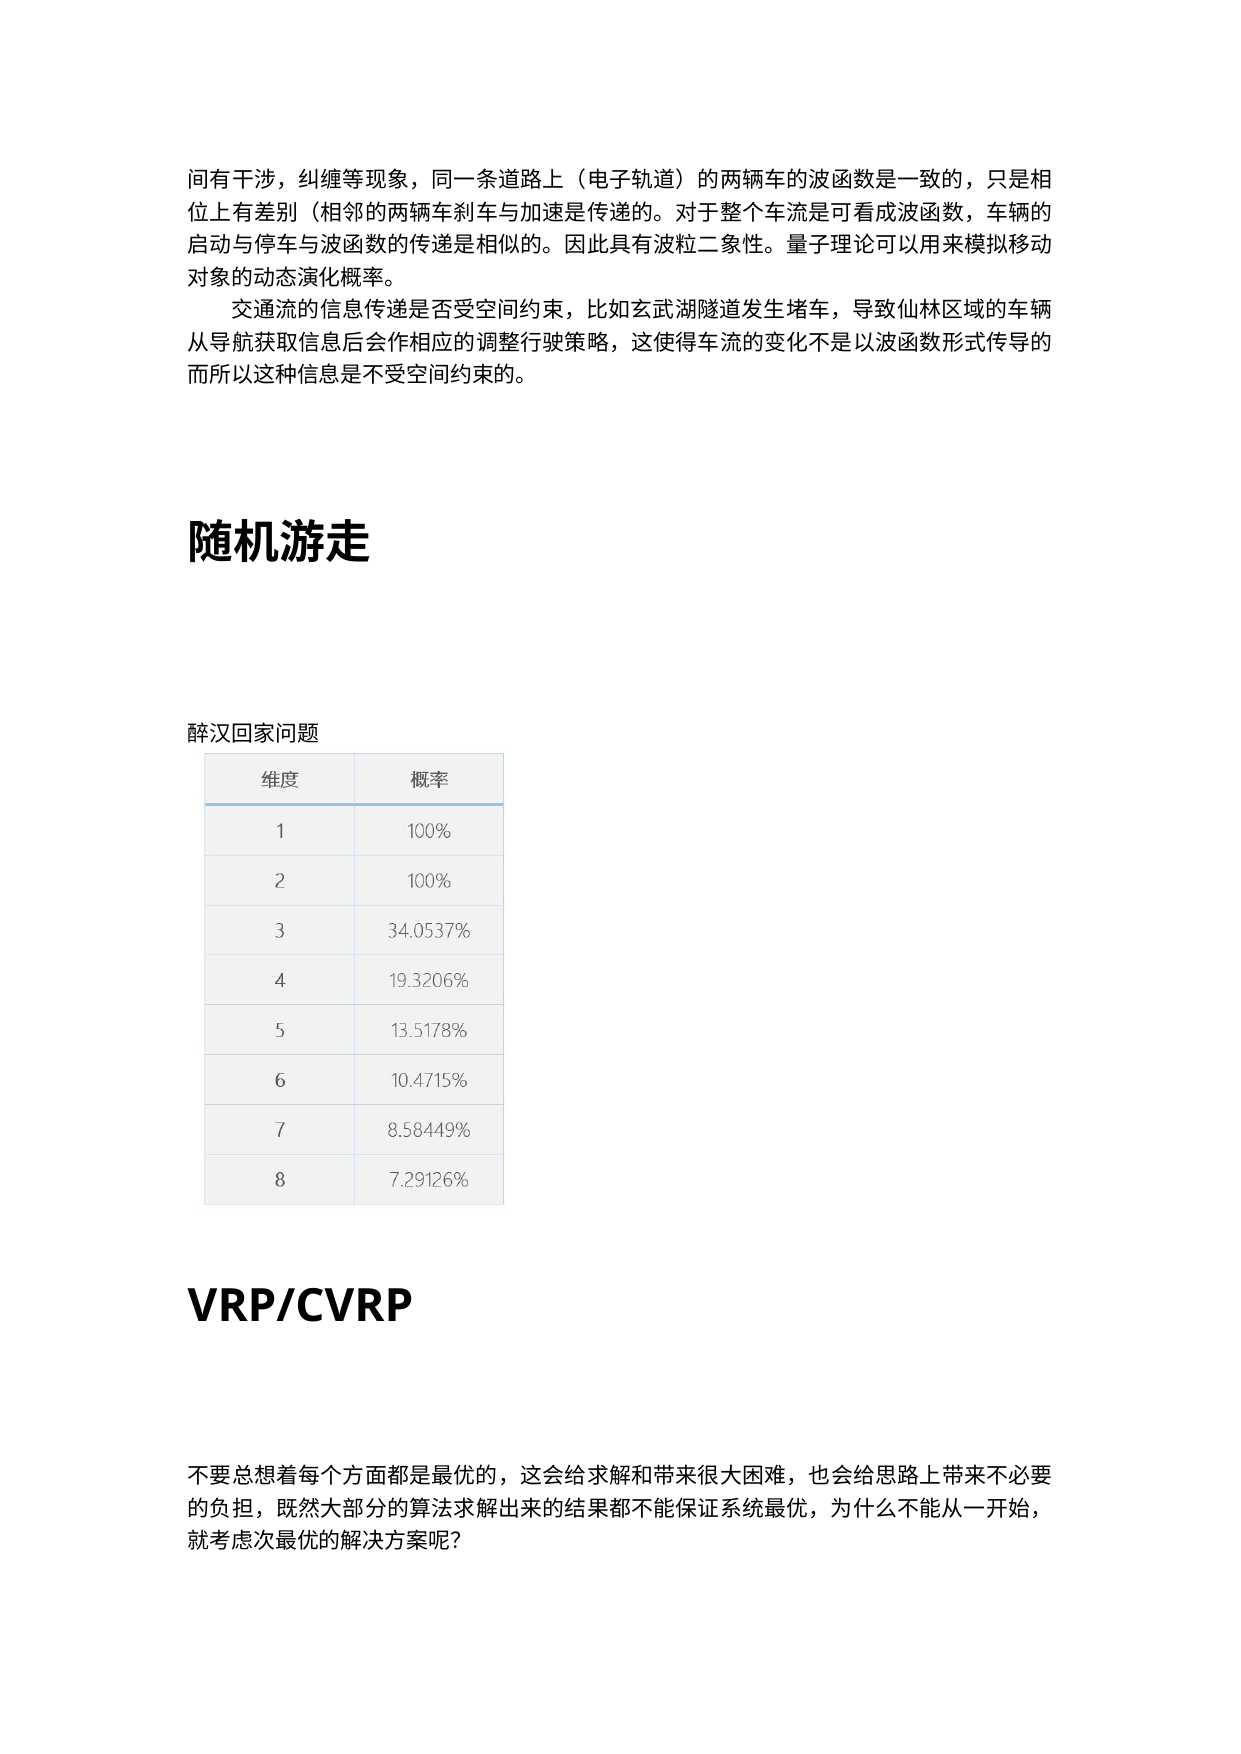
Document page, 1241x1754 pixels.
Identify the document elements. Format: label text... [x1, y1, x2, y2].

text 不要总想着每个方面都是最优的，这会给求解和带来很大困难，也会给思路上带来不必要的负担，既然大部分的算法求解出来的结果都不能保证系统最优，为什么不能从一开始，就考虑次最优的解决方案呢？ [187, 1458, 1053, 1556]
text 交通流的信息传递是否受空间约束，比如玄武湖隧道发生堵车，导致仙林区域的车辆从导航获取信息后会作相应的调整行驶策略，这使得车流的变化不是以波函数形式传导的，而所以这种信息是不受空间约束的。 [187, 292, 1053, 389]
subtitle 随机游走 [187, 490, 1053, 587]
text 醉汉回家问题 [187, 715, 1053, 748]
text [187, 162, 1053, 292]
subtitle VRP/CVRP [187, 1271, 1053, 1336]
picture [187, 747, 524, 1214]
